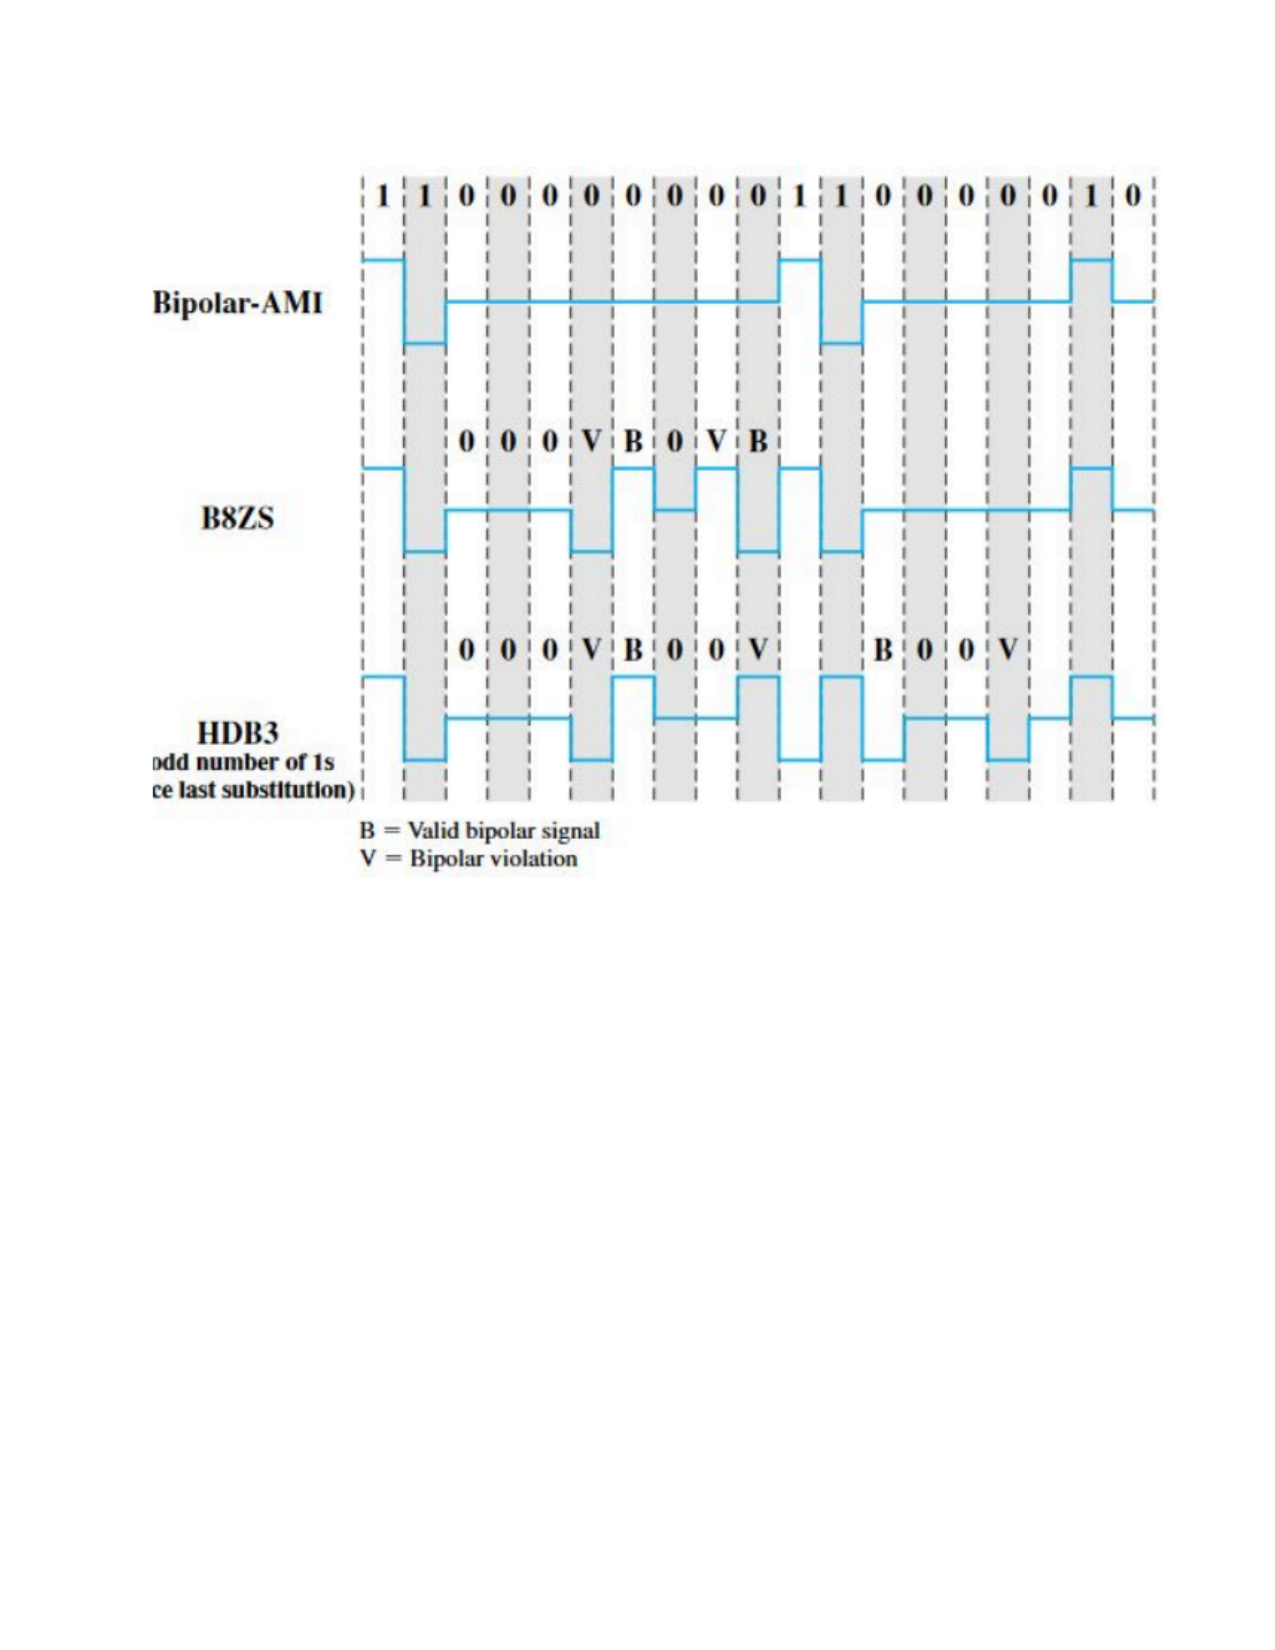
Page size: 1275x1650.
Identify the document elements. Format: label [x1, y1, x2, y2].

picture [119, 150, 1200, 888]
